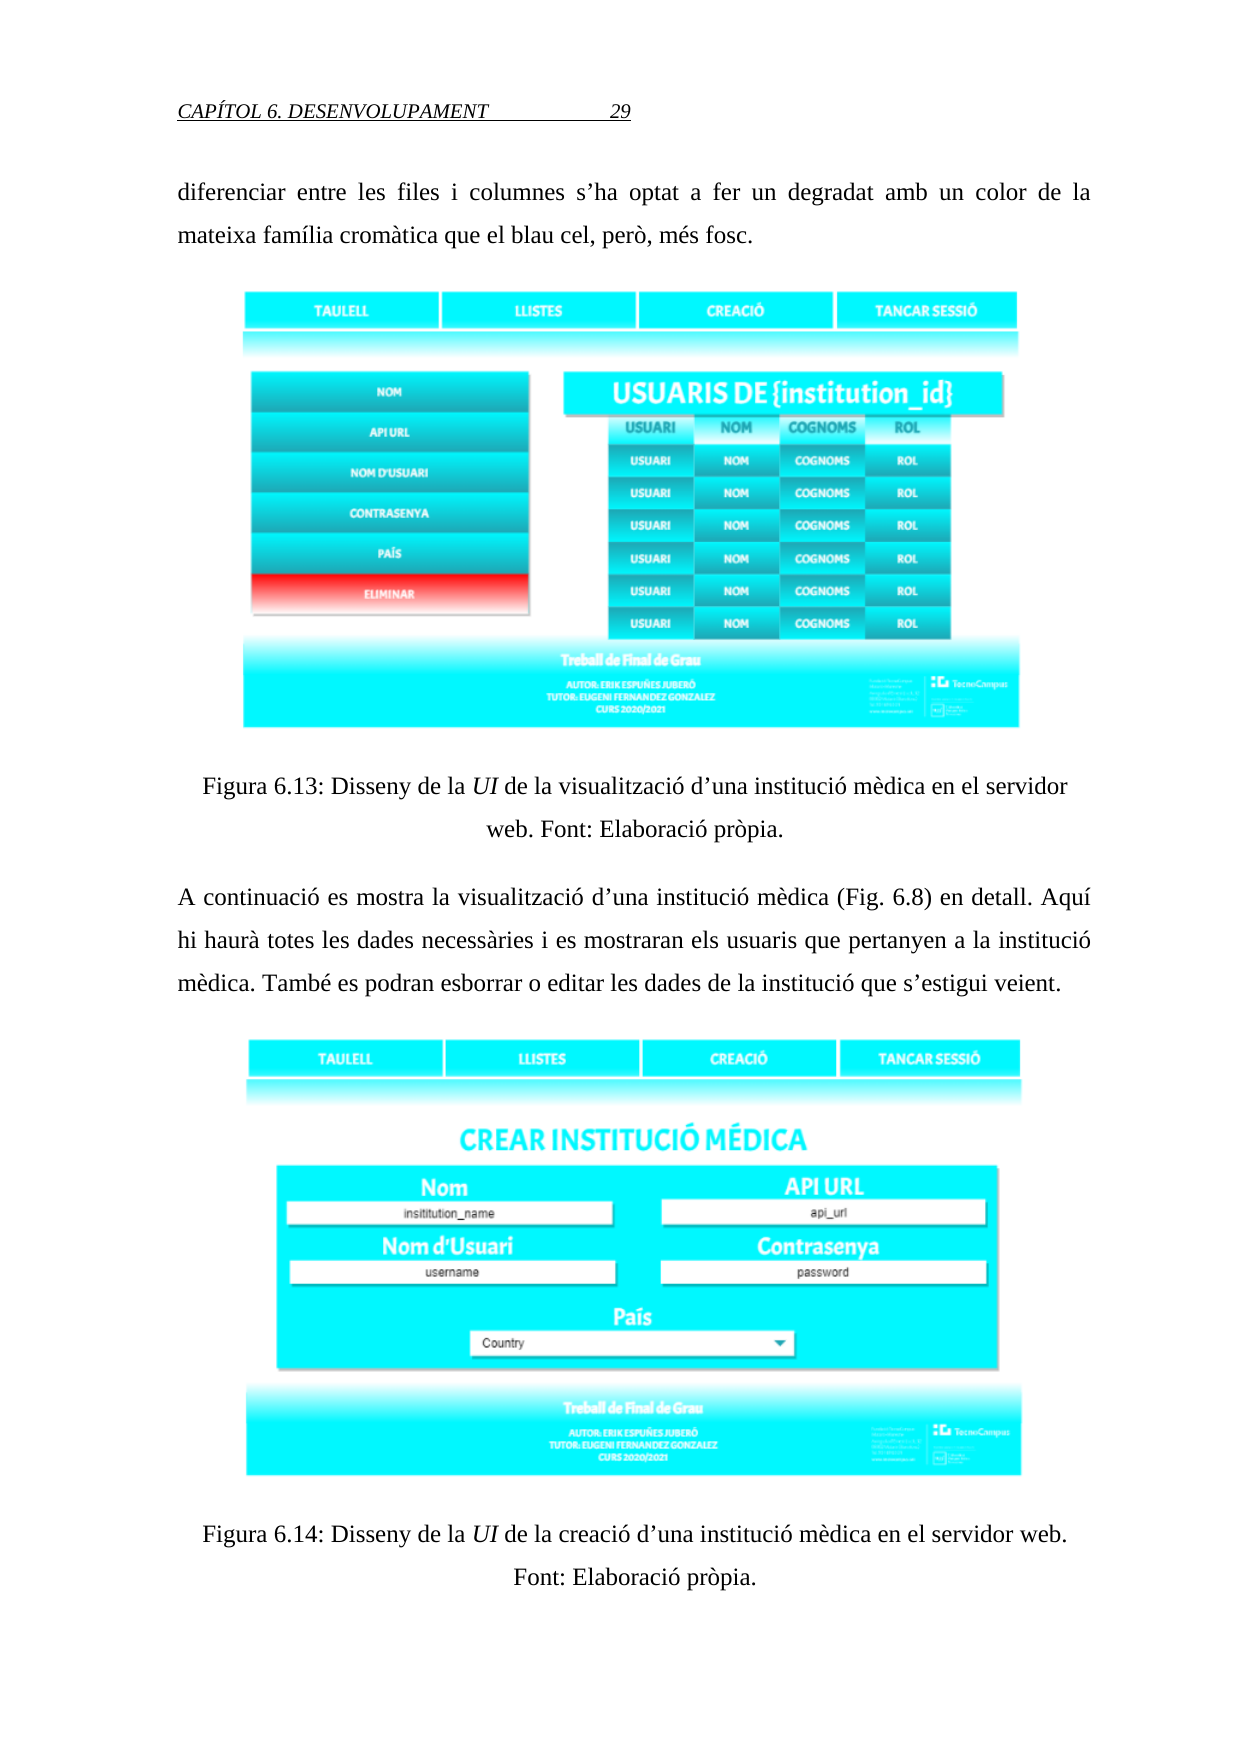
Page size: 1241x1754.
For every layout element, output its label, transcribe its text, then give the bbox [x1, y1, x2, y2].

picture [242, 288, 1028, 732]
picture [245, 1036, 1025, 1480]
text A continuació es mostra la visualització d’una institució mèdica (Fig. 6.8) en detall. Aquí hi haurà totes les dades necessàries i es mostraran els usuaris que pertanyen a la institució mèdica. També es podran esborrar o editar les dades de la institució que s’estigui veient. [177, 882, 1092, 997]
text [177, 177, 1092, 249]
